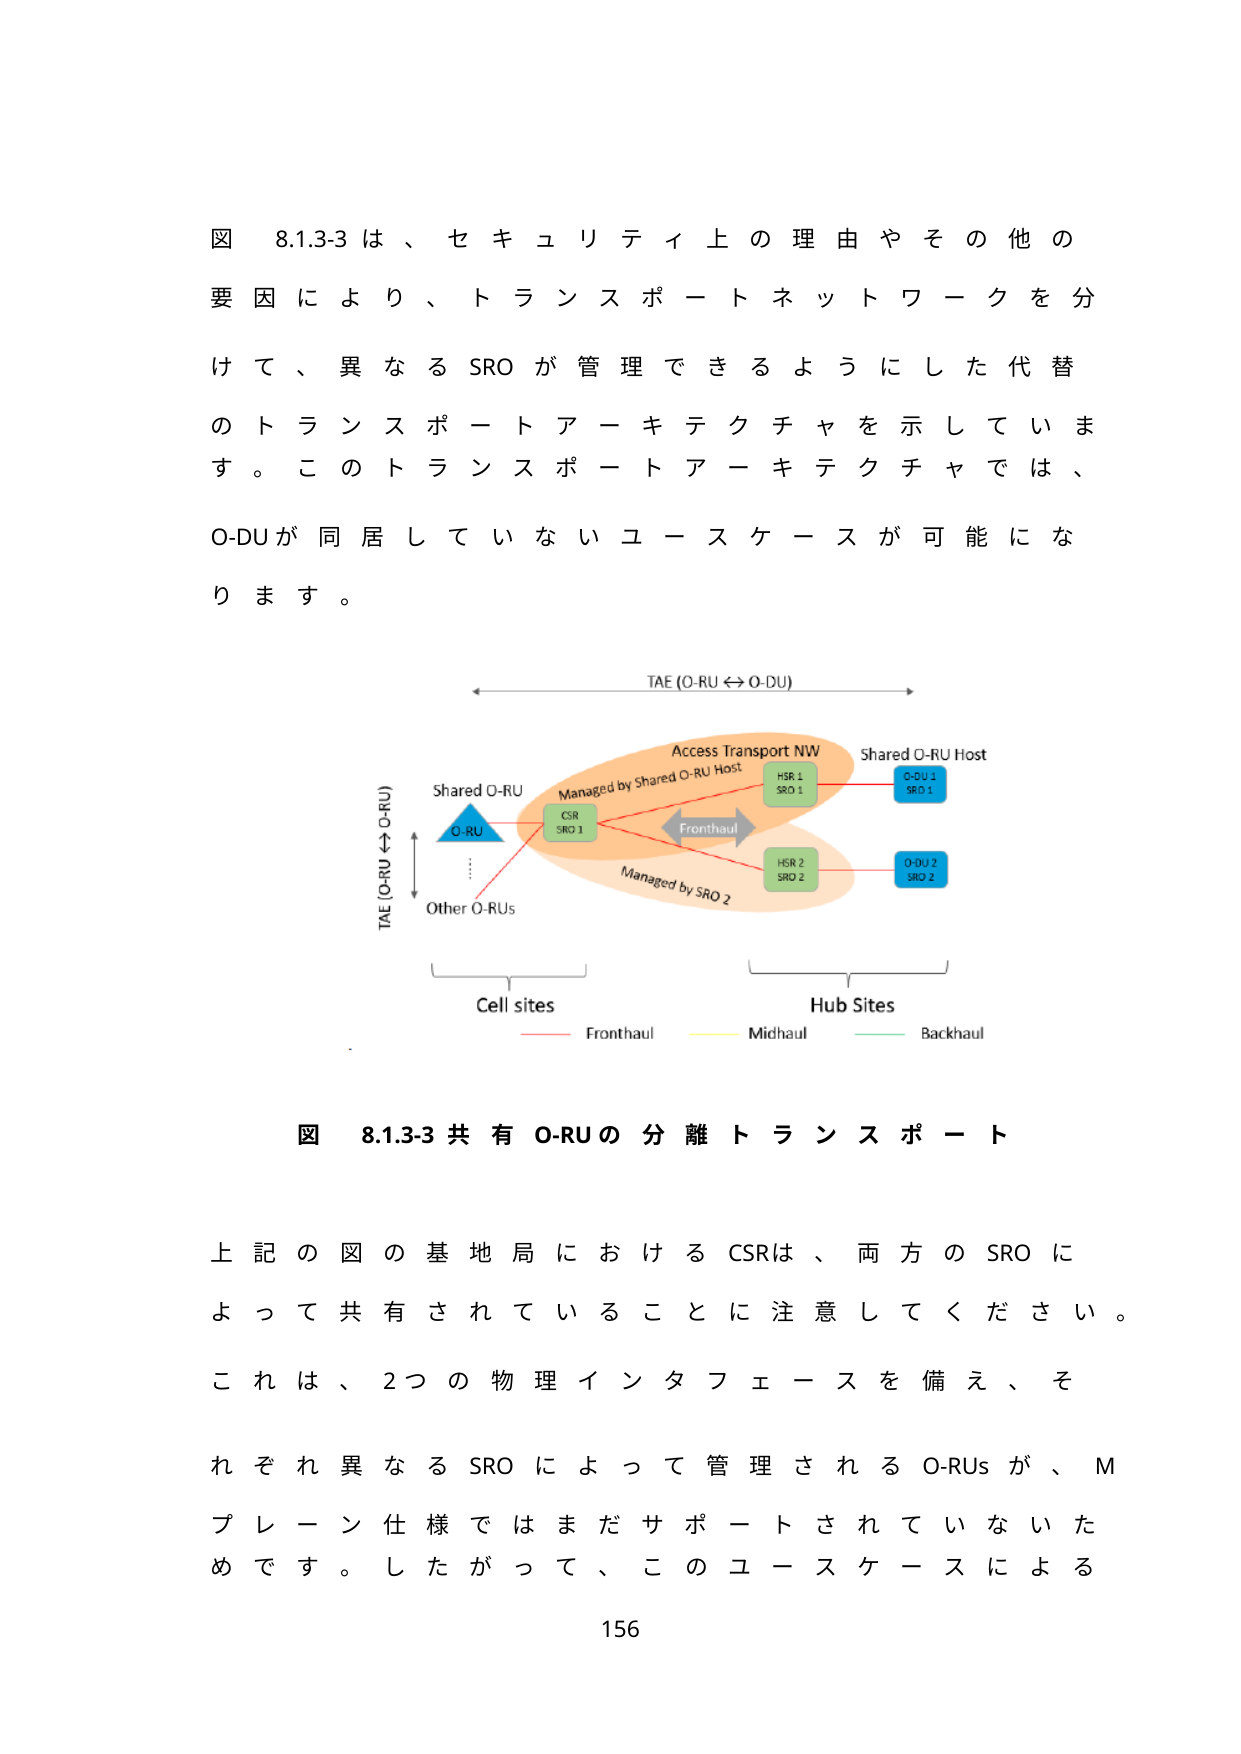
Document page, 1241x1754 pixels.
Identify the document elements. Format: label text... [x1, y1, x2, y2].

picture [210, 662, 1125, 1065]
text 図 8.1.3-3は、セキュリティ上の理由やその他の要因により、トランスポートネットワークを分けて、異なるSROが管理できるようにした代替のトランスポートアーキテクチャを示しています。このトランスポートアーキテクチャでは、O-DUが同居していないユースケースが可能になります。 [192, 204, 1116, 611]
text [192, 1218, 1116, 1582]
text 図 8.1.3-3 共有O-RUの分離トランスポート [192, 1101, 1116, 1167]
